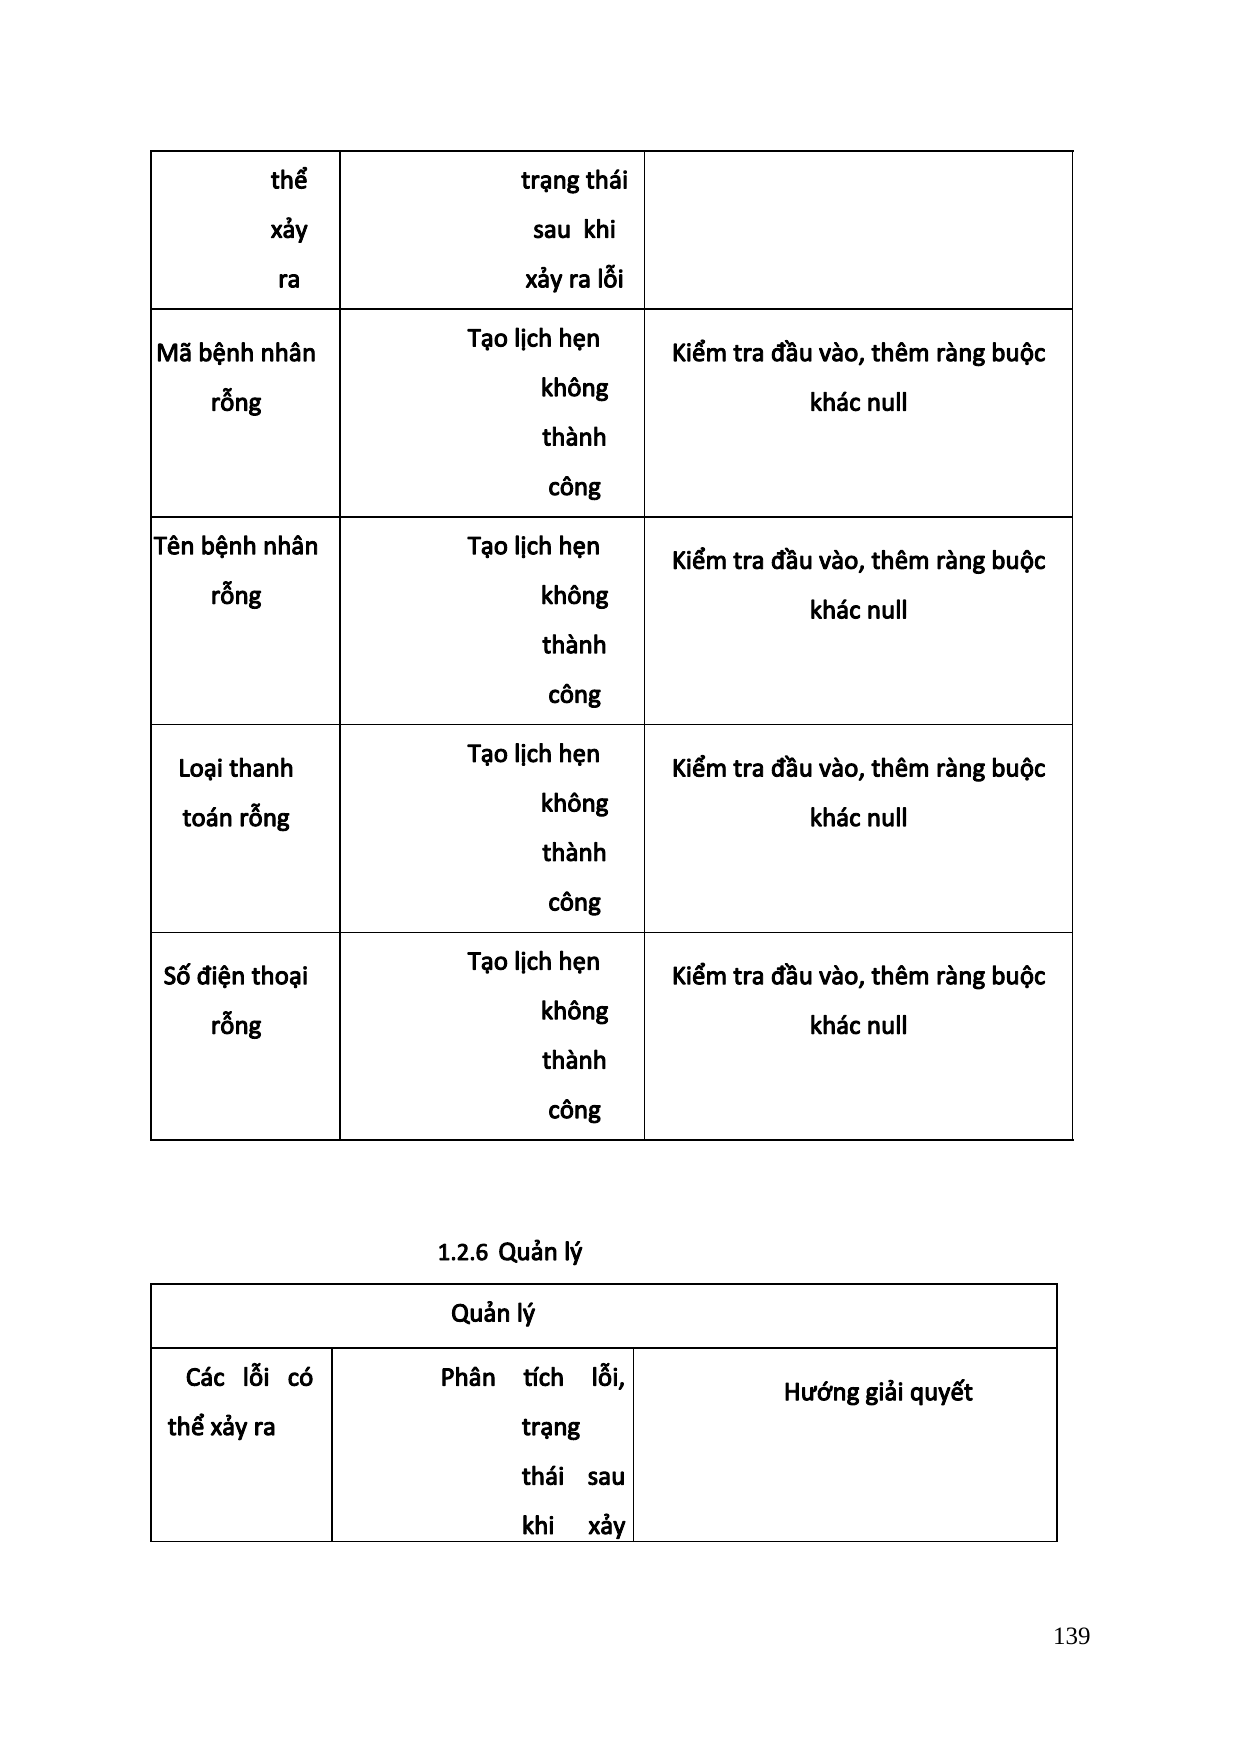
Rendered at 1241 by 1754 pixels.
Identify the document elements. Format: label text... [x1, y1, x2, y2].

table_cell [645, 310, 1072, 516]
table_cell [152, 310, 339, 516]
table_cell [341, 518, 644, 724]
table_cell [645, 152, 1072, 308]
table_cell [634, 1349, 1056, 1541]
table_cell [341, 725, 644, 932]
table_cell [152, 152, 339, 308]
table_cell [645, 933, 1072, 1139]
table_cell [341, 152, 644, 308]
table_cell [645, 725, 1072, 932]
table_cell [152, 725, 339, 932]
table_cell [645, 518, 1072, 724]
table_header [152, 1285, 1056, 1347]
text 1.2.6 Quản lý [437, 1234, 1090, 1267]
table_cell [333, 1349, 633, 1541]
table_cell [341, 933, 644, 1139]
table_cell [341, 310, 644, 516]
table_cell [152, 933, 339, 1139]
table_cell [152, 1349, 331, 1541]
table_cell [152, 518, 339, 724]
